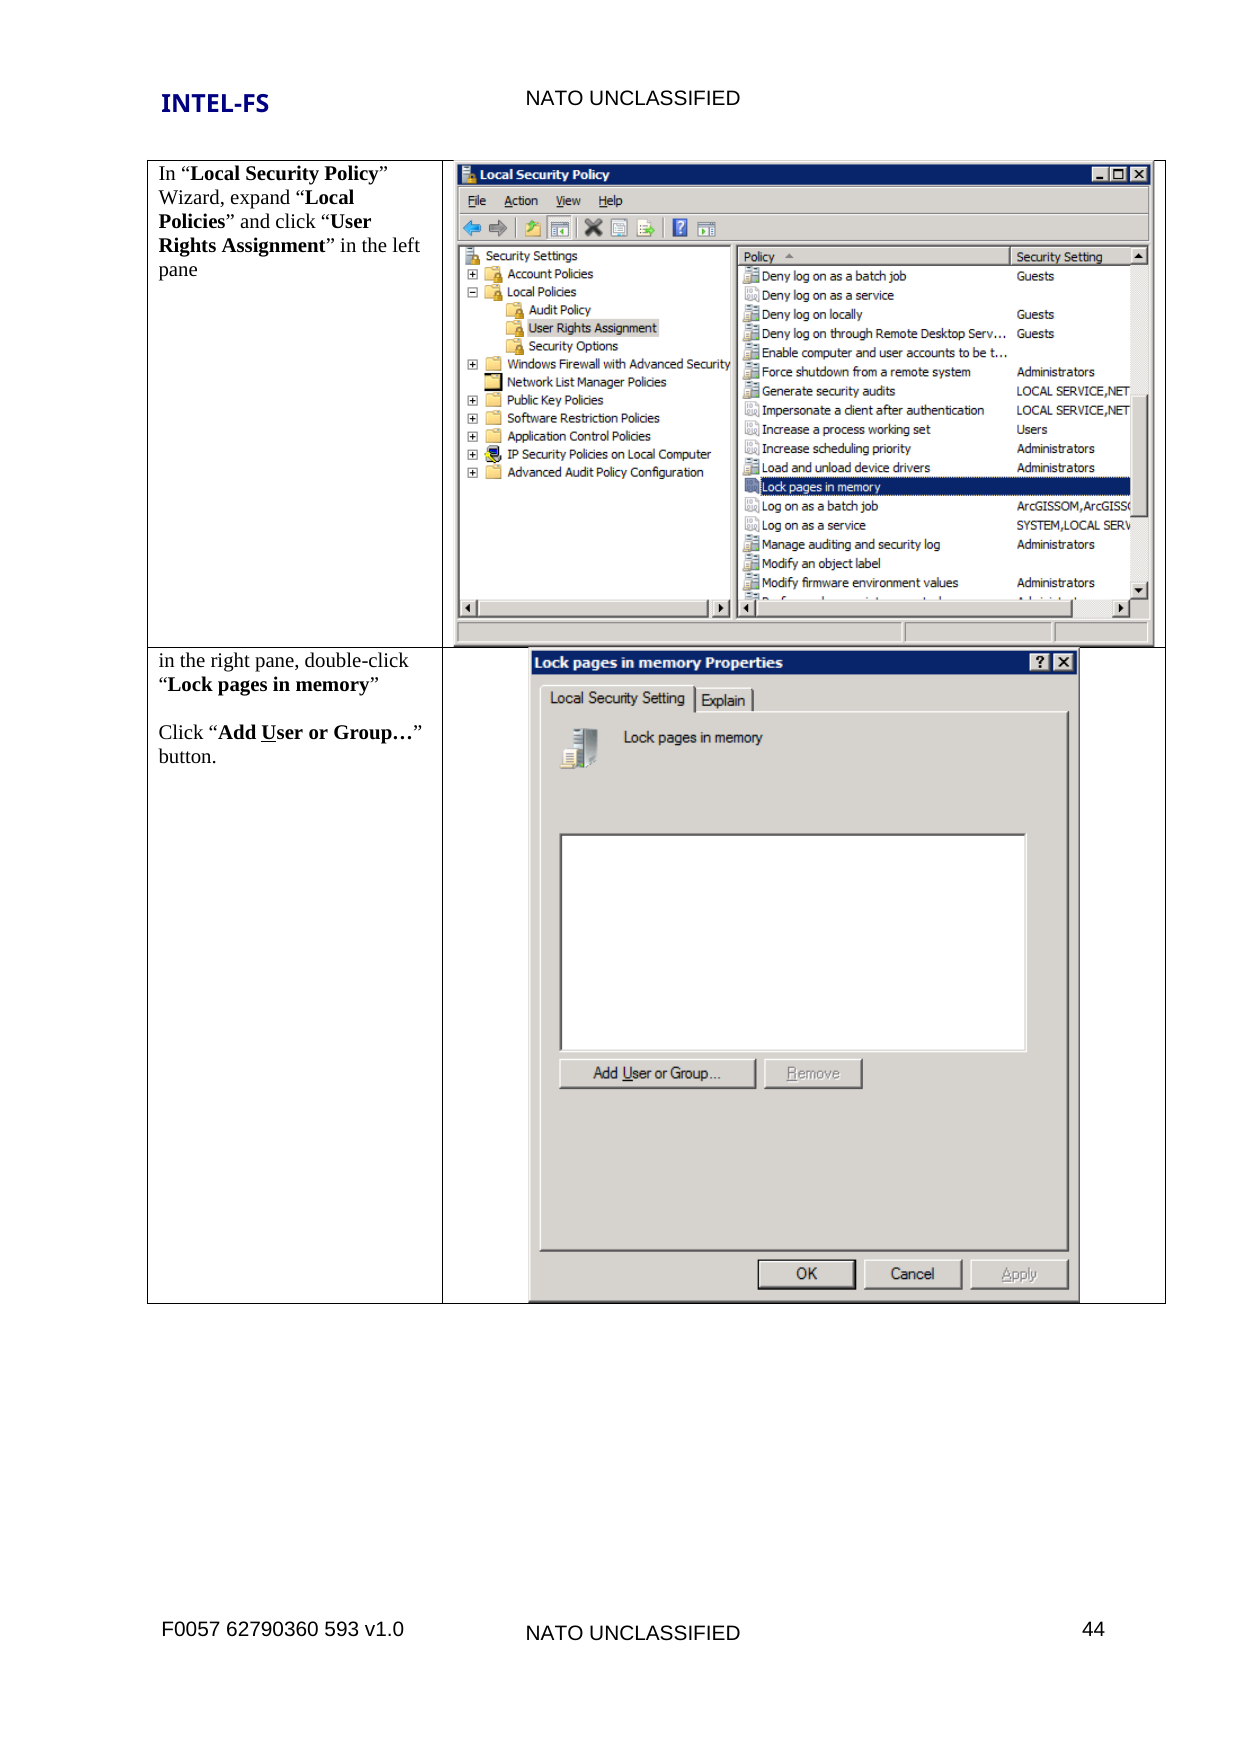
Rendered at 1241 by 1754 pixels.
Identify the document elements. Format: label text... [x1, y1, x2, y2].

picture [453, 160, 1155, 1303]
table_cell [1155, 161, 1165, 647]
table_cell [443, 648, 528, 1303]
table_cell [1080, 648, 1165, 1303]
table_cell In “Local Security Policy” Wizard, expand “Local Policies” and click “User Rights Assignment” in the left pane [148, 161, 442, 647]
table_cell in the right pane, double-click “Lock pages in memory” Click “Add User or Group…” button. [148, 648, 442, 1303]
table_cell [443, 161, 453, 647]
